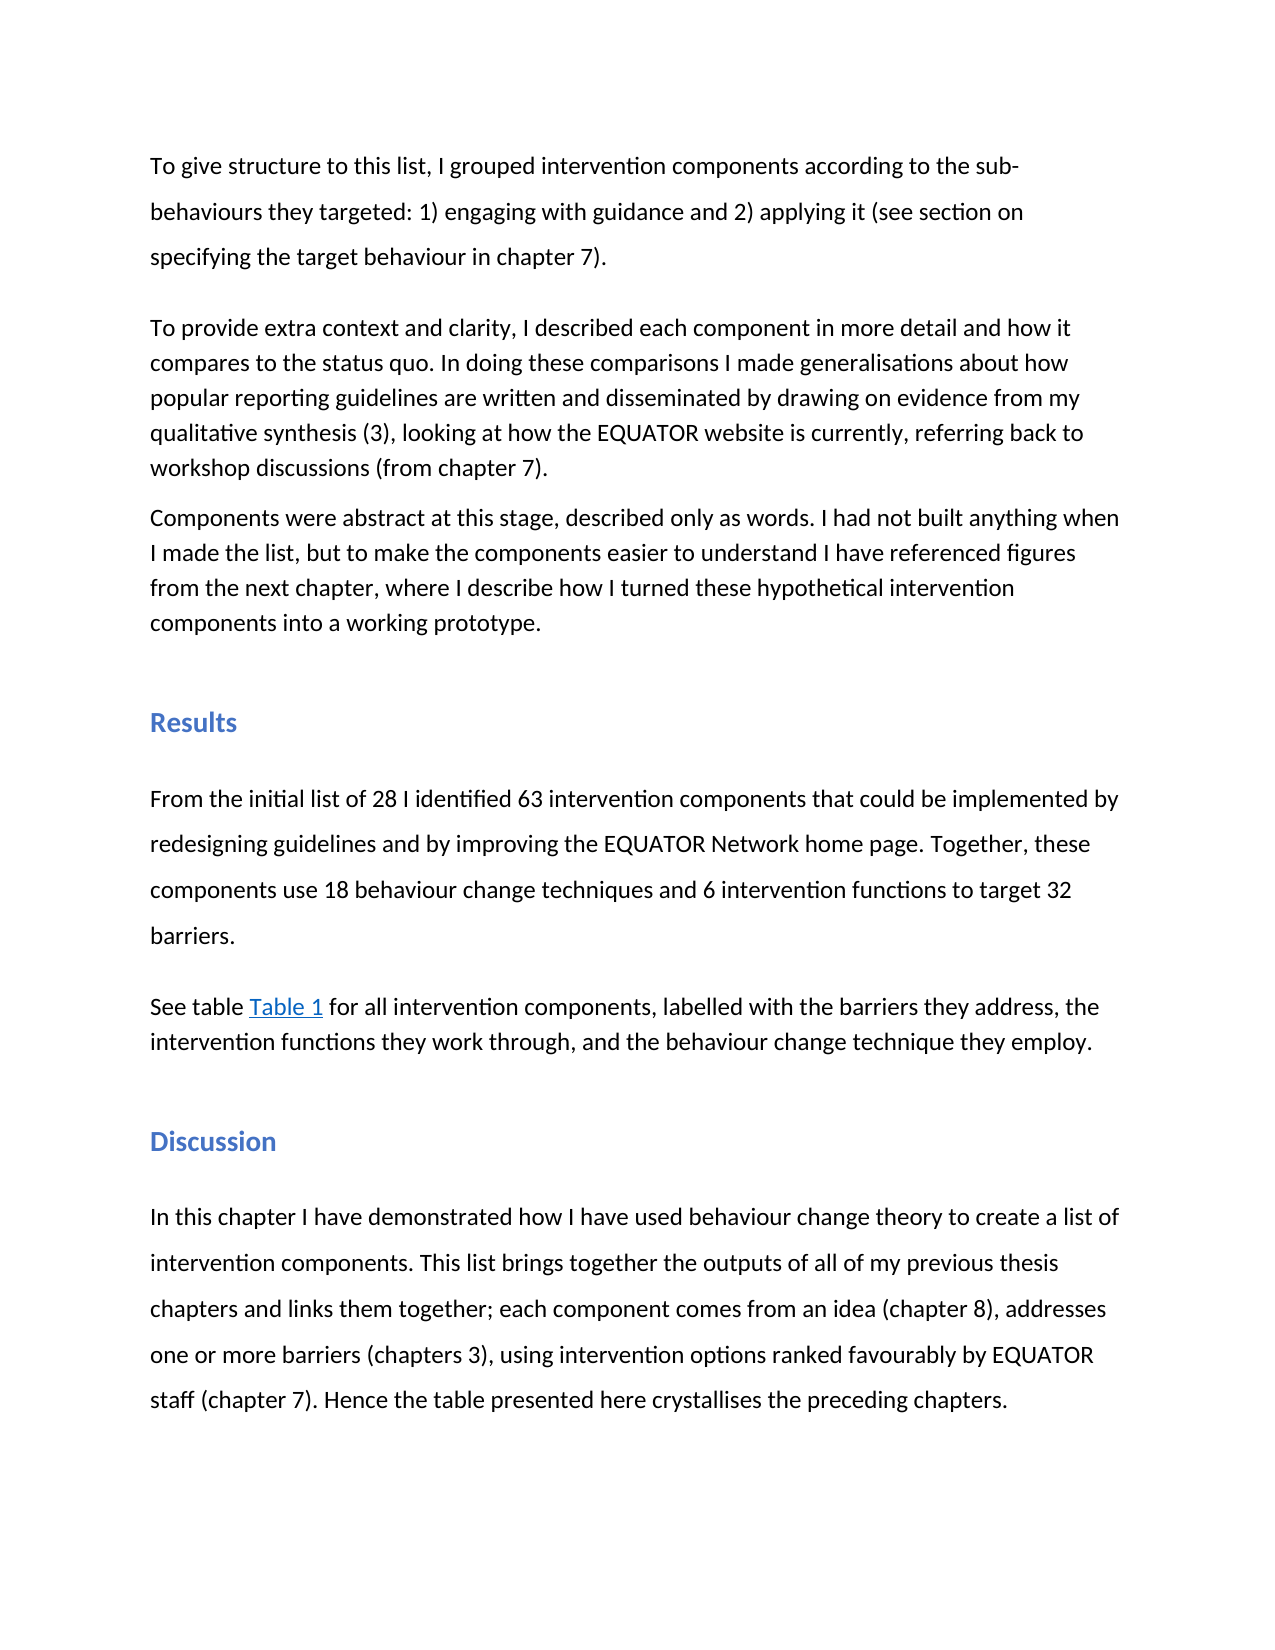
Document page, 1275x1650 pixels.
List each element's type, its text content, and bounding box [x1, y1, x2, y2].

subtitle Results [150, 704, 1125, 740]
subtitle Discussion [150, 1123, 1125, 1159]
text Components were abstract at this stage, described only as words. I had not built anything when I made the list, but to make the components easier to understand I have referenced figures from the next chapter, where I describe how I turned these hypothetical intervention components into a working prototype. [150, 502, 1125, 637]
text To provide extra context and clarity, I described each component in more detail and how it compares to the status quo. In doing these comparisons I made generalisations about how popular reporting guidelines are written and disseminated by drawing on evidence from my qualitative synthesis (3), looking at how the EQUATOR website is currently, referring back to workshop discussions (from chapter 7). [150, 312, 1125, 483]
text See table Table 1 for all intervention components, labelled with the barriers they address, the intervention functions they work through, and the behaviour change technique they employ. [150, 991, 1125, 1056]
